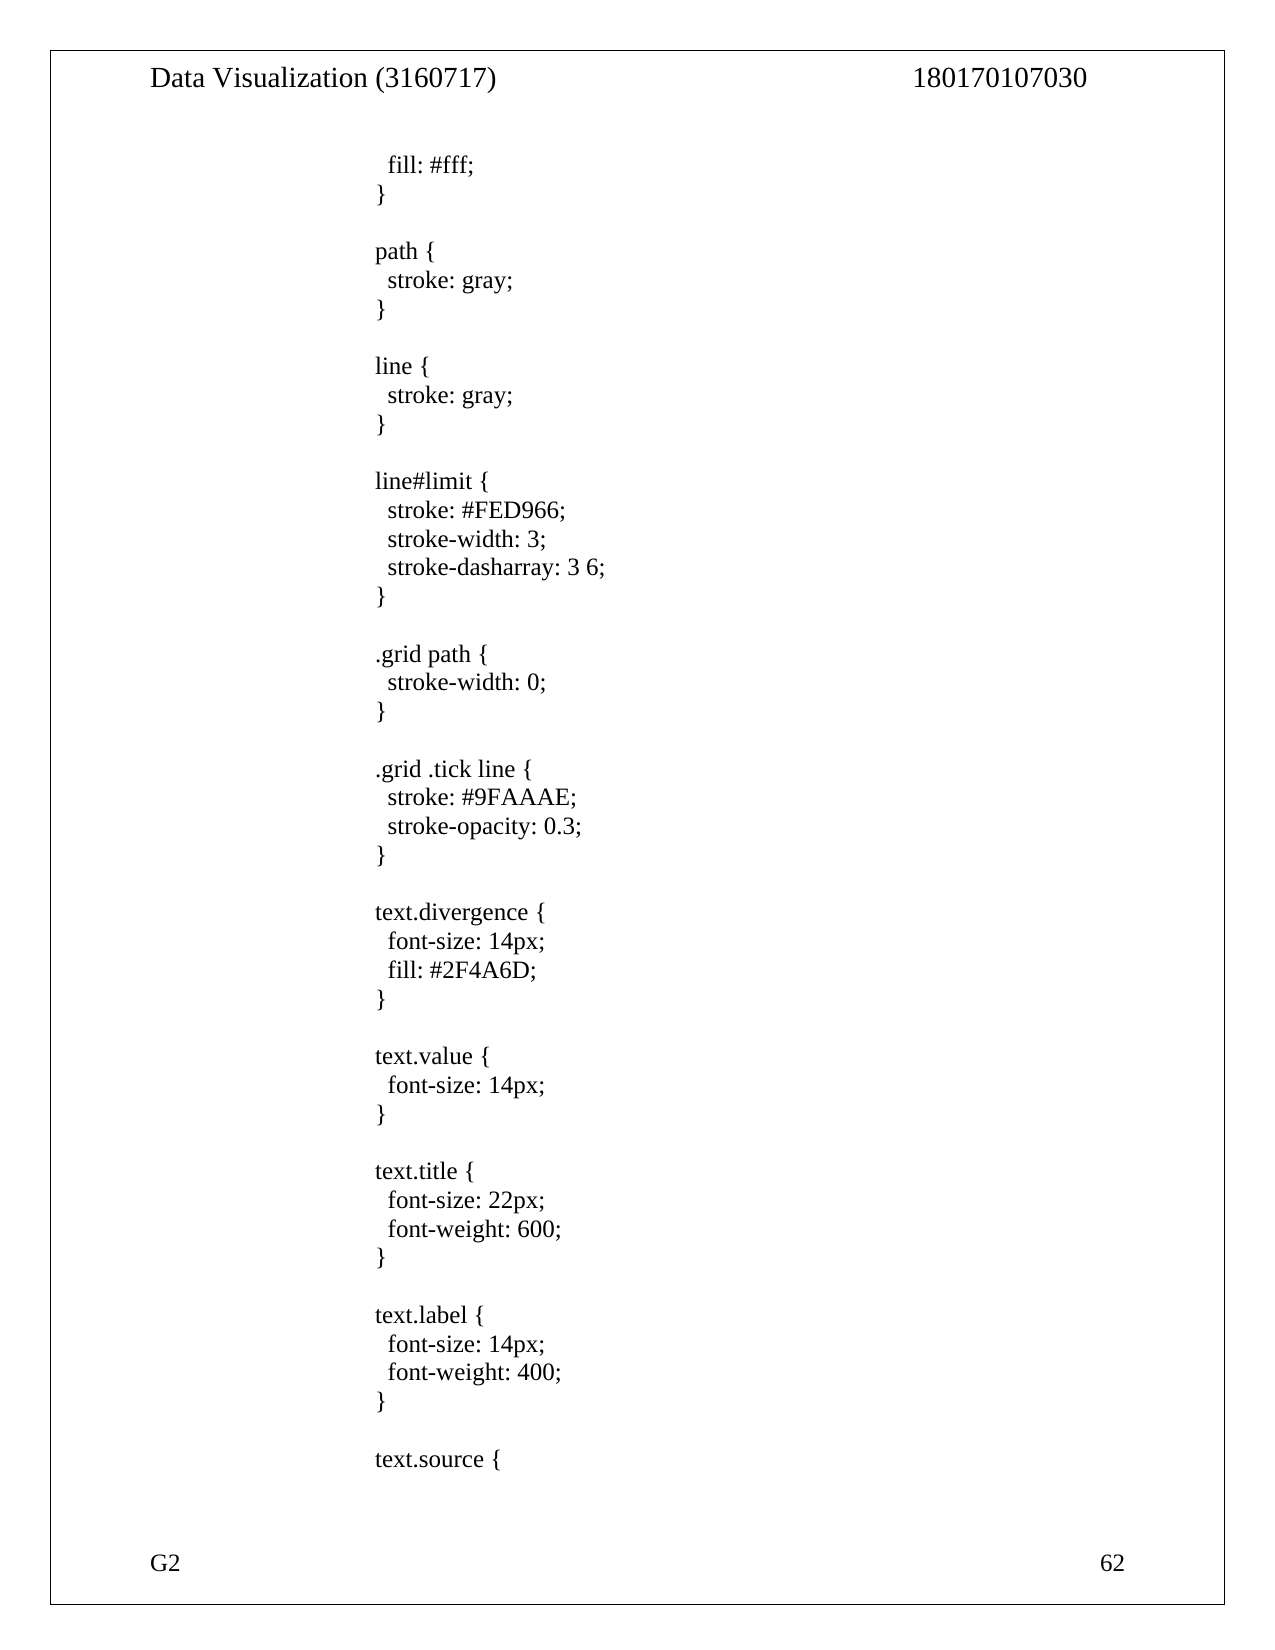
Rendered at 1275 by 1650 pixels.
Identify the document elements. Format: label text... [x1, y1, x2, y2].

list stroke: #FED966; [225, 495, 1125, 524]
list font-weight: 600; [225, 1214, 1125, 1242]
list font-size: 14px; [225, 1329, 1125, 1357]
list .grid .tick line { [225, 754, 1125, 782]
list stroke: gray; [225, 380, 1125, 409]
list stroke-width: 0; [225, 667, 1125, 696]
list text.label { [225, 1300, 1125, 1329]
list } [225, 409, 1125, 437]
list stroke-width: 3; [225, 524, 1125, 552]
list } [225, 984, 1125, 1012]
list stroke-opacity: 0.3; [225, 811, 1125, 840]
list } [225, 1386, 1125, 1415]
list stroke-dasharray: 3 6; [225, 552, 1125, 581]
list text.value { [225, 1041, 1125, 1070]
list text.divergence { [225, 897, 1125, 926]
list } [225, 1242, 1125, 1271]
list } [225, 696, 1125, 725]
list font-size: 14px; [225, 1070, 1125, 1099]
list } [225, 179, 1125, 207]
list font-size: 14px; [225, 926, 1125, 955]
list } [225, 294, 1125, 322]
list } [225, 1099, 1125, 1127]
list } [225, 840, 1125, 869]
list } [225, 581, 1125, 610]
list fill: #2F4A6D; [225, 955, 1125, 984]
list text.title { [225, 1156, 1125, 1185]
list path { [225, 236, 1125, 265]
list stroke: gray; [225, 265, 1125, 294]
list stroke: #9FAAAE; [225, 782, 1125, 811]
list fill: #fff; [225, 150, 1125, 179]
list text.source { [225, 1444, 1125, 1472]
list font-weight: 400; [225, 1357, 1125, 1386]
list line { [225, 351, 1125, 380]
list font-size: 22px; [225, 1185, 1125, 1214]
list .grid path { [225, 639, 1125, 667]
list line#limit { [225, 466, 1125, 495]
